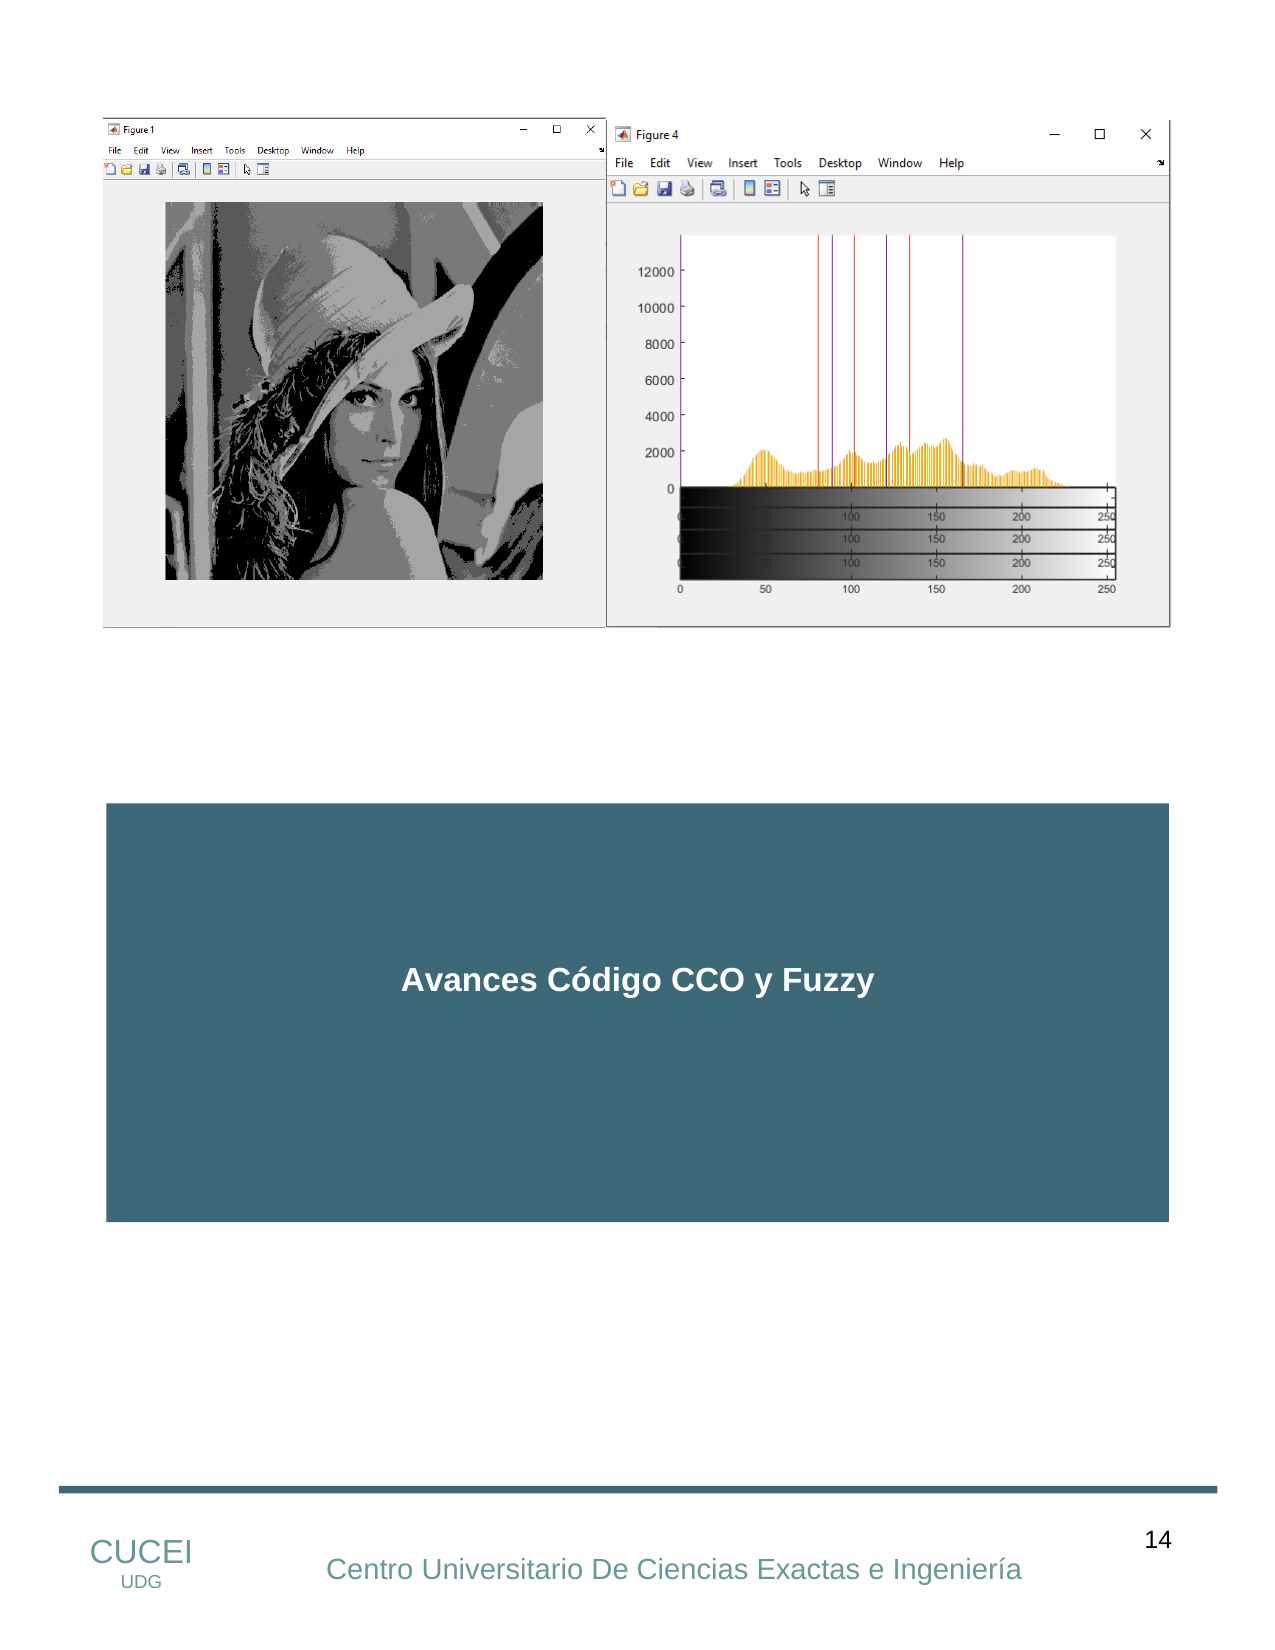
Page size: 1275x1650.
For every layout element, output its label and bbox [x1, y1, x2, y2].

picture [103, 117, 1172, 628]
